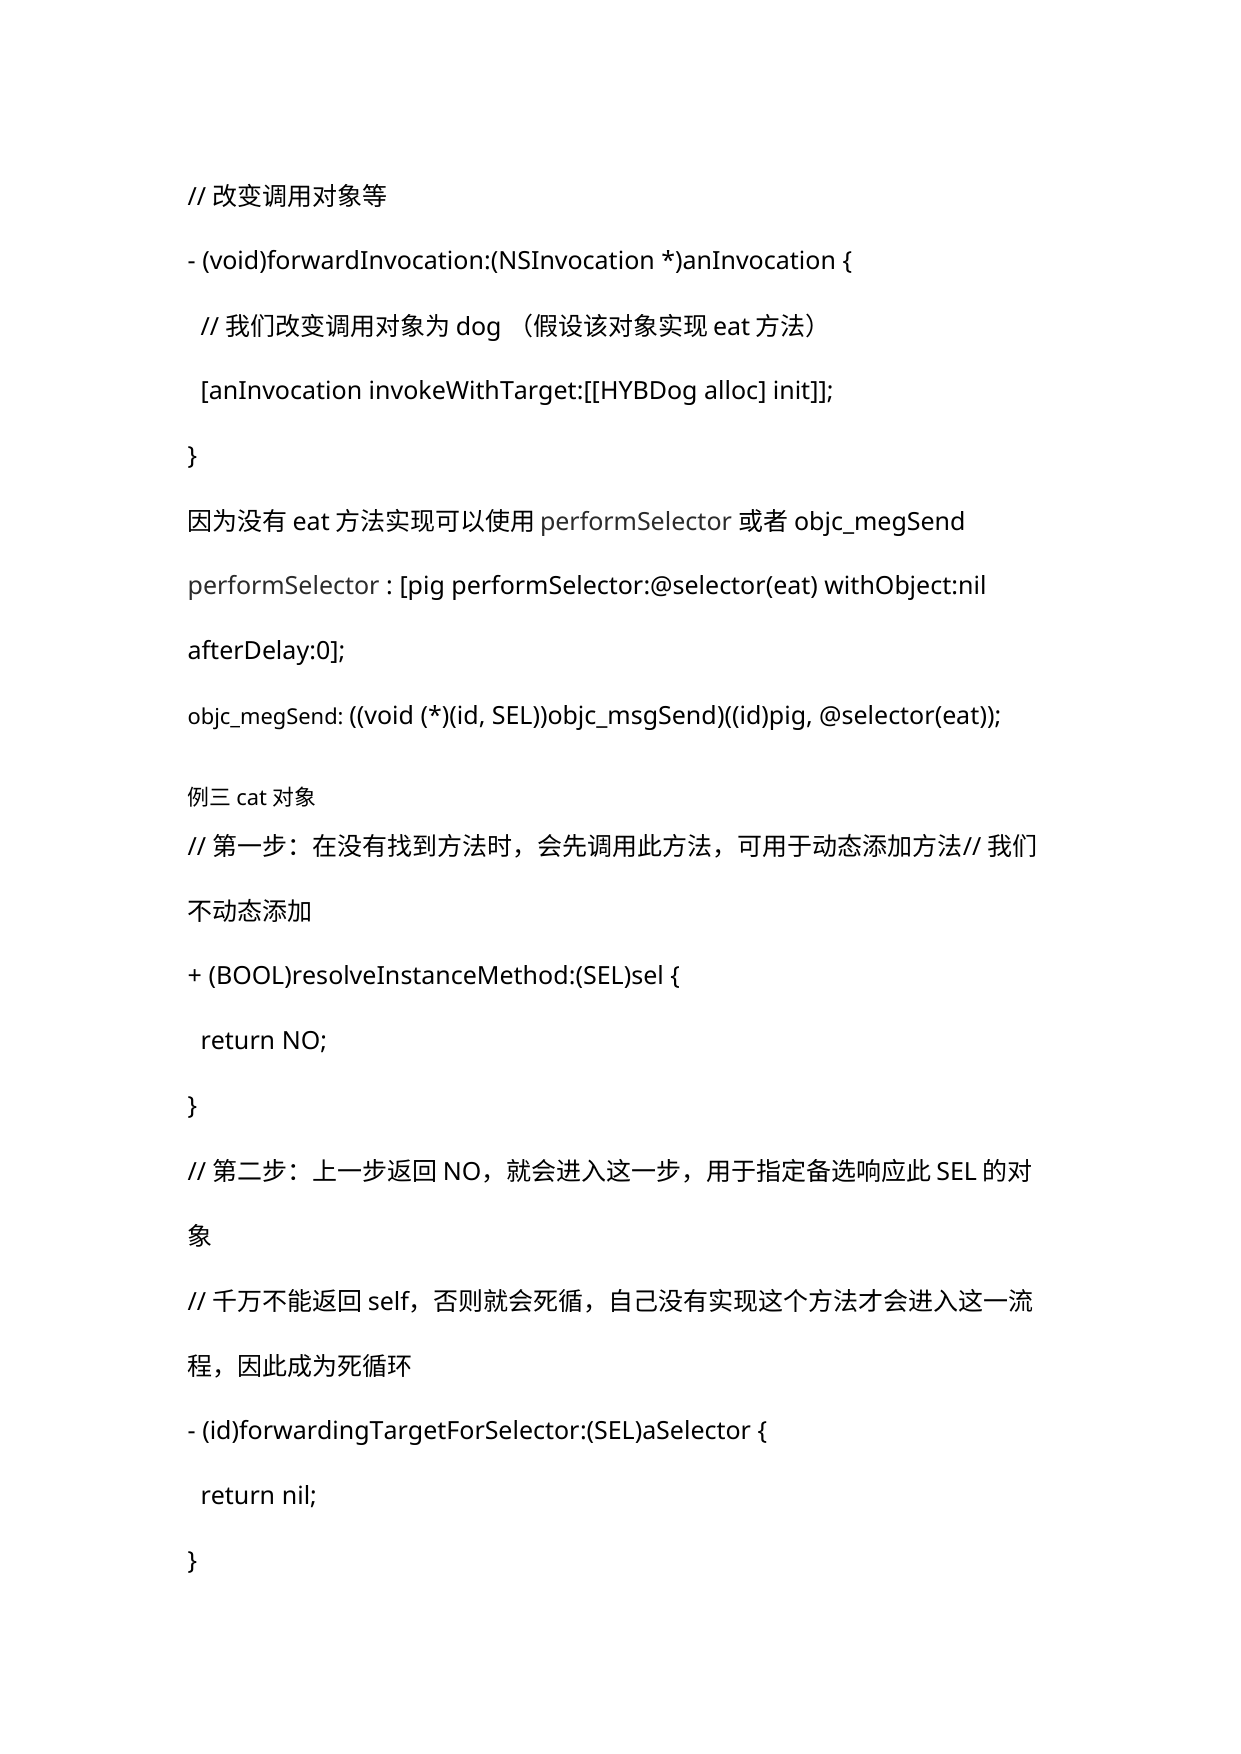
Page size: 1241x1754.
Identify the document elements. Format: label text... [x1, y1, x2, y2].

text // 我们改变调用对象为dog （假设该对象实现eat方法） [187, 292, 1053, 357]
text [anInvocation invokeWithTarget:[[HYBDog alloc] init]]; [187, 357, 1053, 422]
text + (BOOL)resolveInstanceMethod:(SEL)sel { [187, 942, 1053, 1007]
text performSelector : [pig performSelector:@selector(eat) withObject:nil afterDelay:0]; [187, 552, 1053, 682]
text - (void)forwardInvocation:(NSInvocation *)anInvocation { [187, 227, 1053, 292]
text - (id)forwardingTargetForSelector:(SEL)aSelector { [187, 1397, 1053, 1462]
text // 第二步：上一步返回NO，就会进入这一步，用于指定备选响应此SEL的对象 [187, 1137, 1053, 1267]
text objc_megSend: ((void (*)(id, SEL))objc_msgSend)((id)pig, @selector(eat)); [187, 682, 1053, 747]
text } [187, 422, 1053, 487]
text // 千万不能返回self，否则就会死循，自己没有实现这个方法才会进入这一流程，因此成为死循环 [187, 1267, 1053, 1397]
text return NO; [187, 1007, 1053, 1072]
text } [187, 1527, 1053, 1592]
text 因为没有eat方法实现可以使用performSelector 或者 objc_megSend [187, 487, 1053, 552]
text } [187, 1072, 1053, 1137]
text return nil; [187, 1462, 1053, 1527]
text // 第一步：在没有找到方法时，会先调用此方法，可用于动态添加方法// 我们不动态添加 [187, 812, 1053, 942]
text // 改变调用对象等 [187, 162, 1053, 227]
text 例三 cat 对象 [187, 779, 1053, 812]
